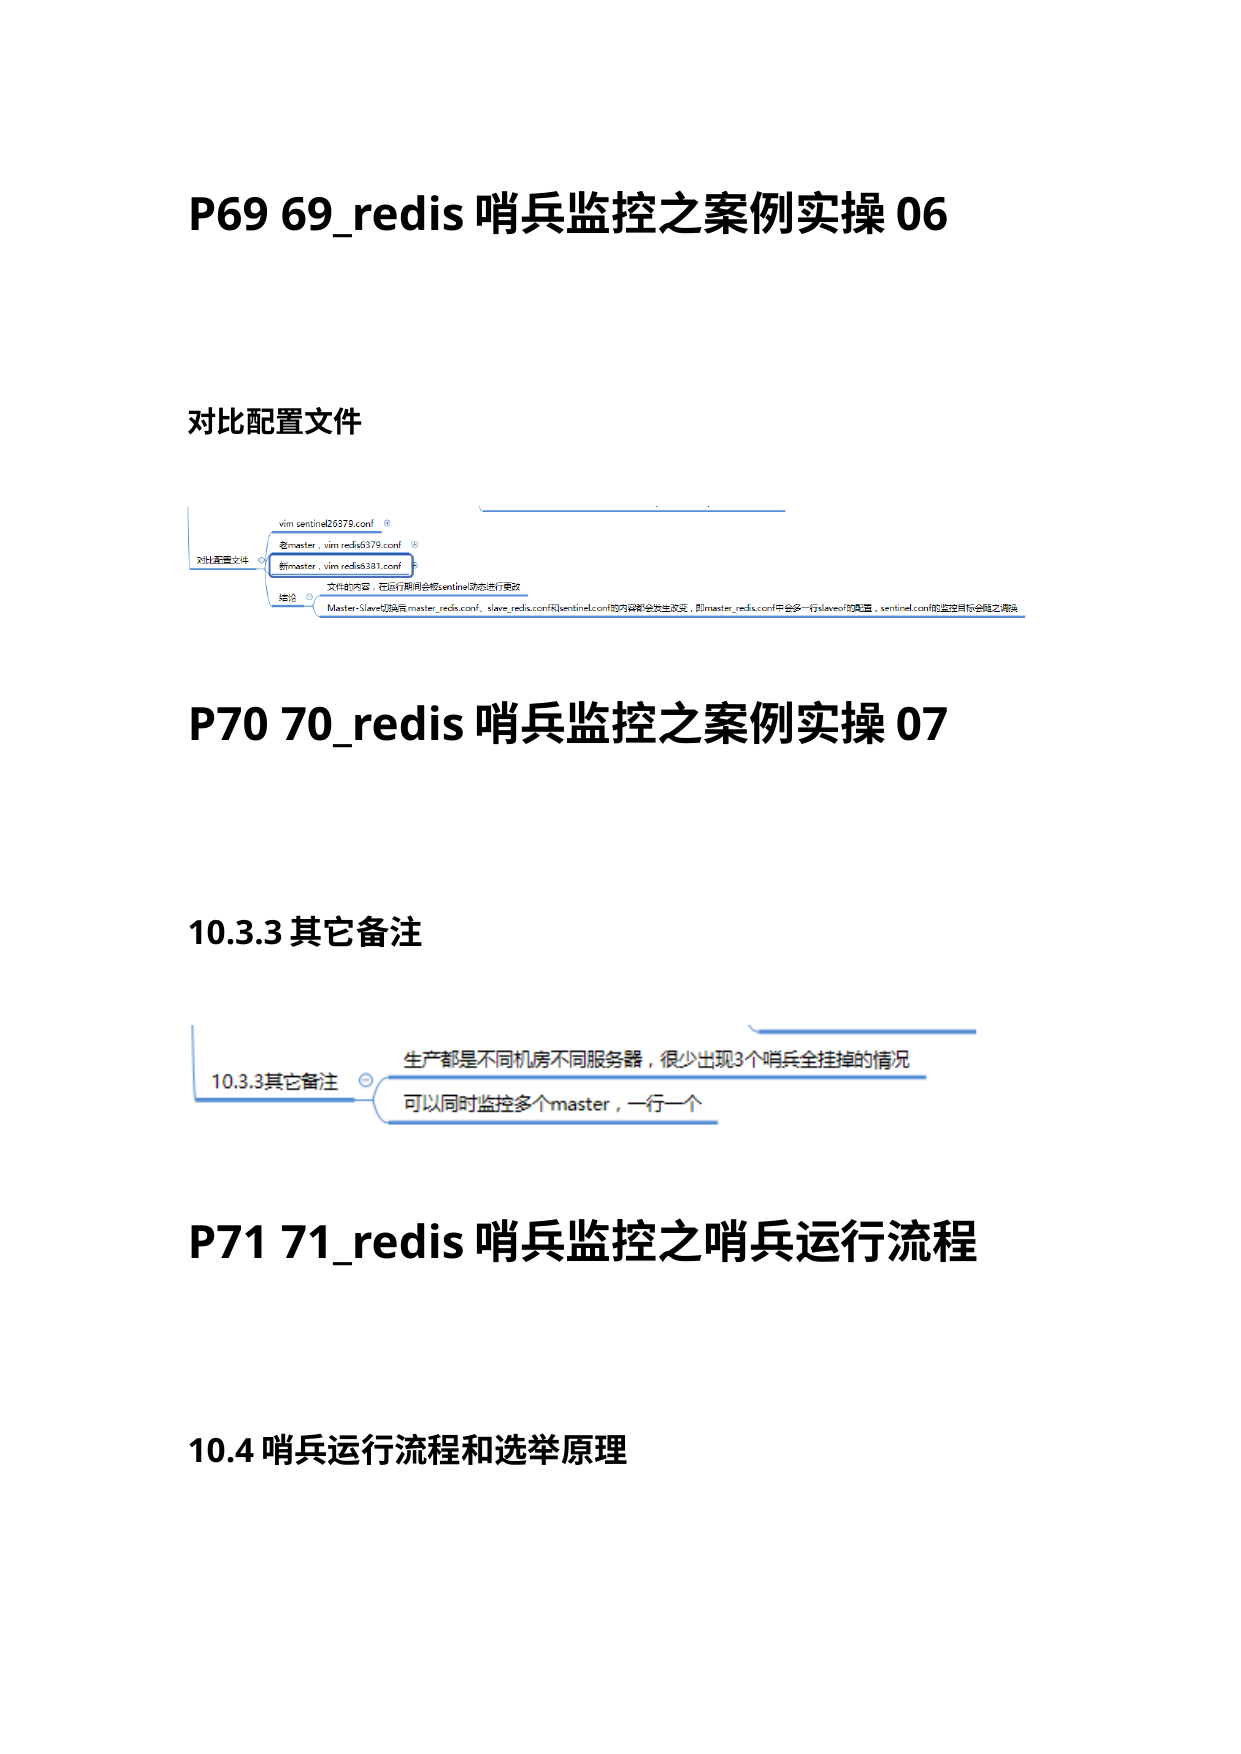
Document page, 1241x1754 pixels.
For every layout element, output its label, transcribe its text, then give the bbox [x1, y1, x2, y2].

subtitle 对比配置文件 [187, 388, 1053, 453]
picture [187, 506, 1053, 632]
subtitle P71 71_redis哨兵监控之哨兵运行流程 [187, 1190, 1053, 1288]
subtitle P69 69_redis哨兵监控之案例实操06 [187, 162, 1053, 259]
picture [187, 1025, 977, 1147]
subtitle 10.4哨兵运行流程和选举原理 [187, 1416, 1053, 1481]
subtitle P70 70_redis哨兵监控之案例实操07 [187, 672, 1053, 769]
subtitle 10.3.3其它备注 [187, 897, 1053, 962]
